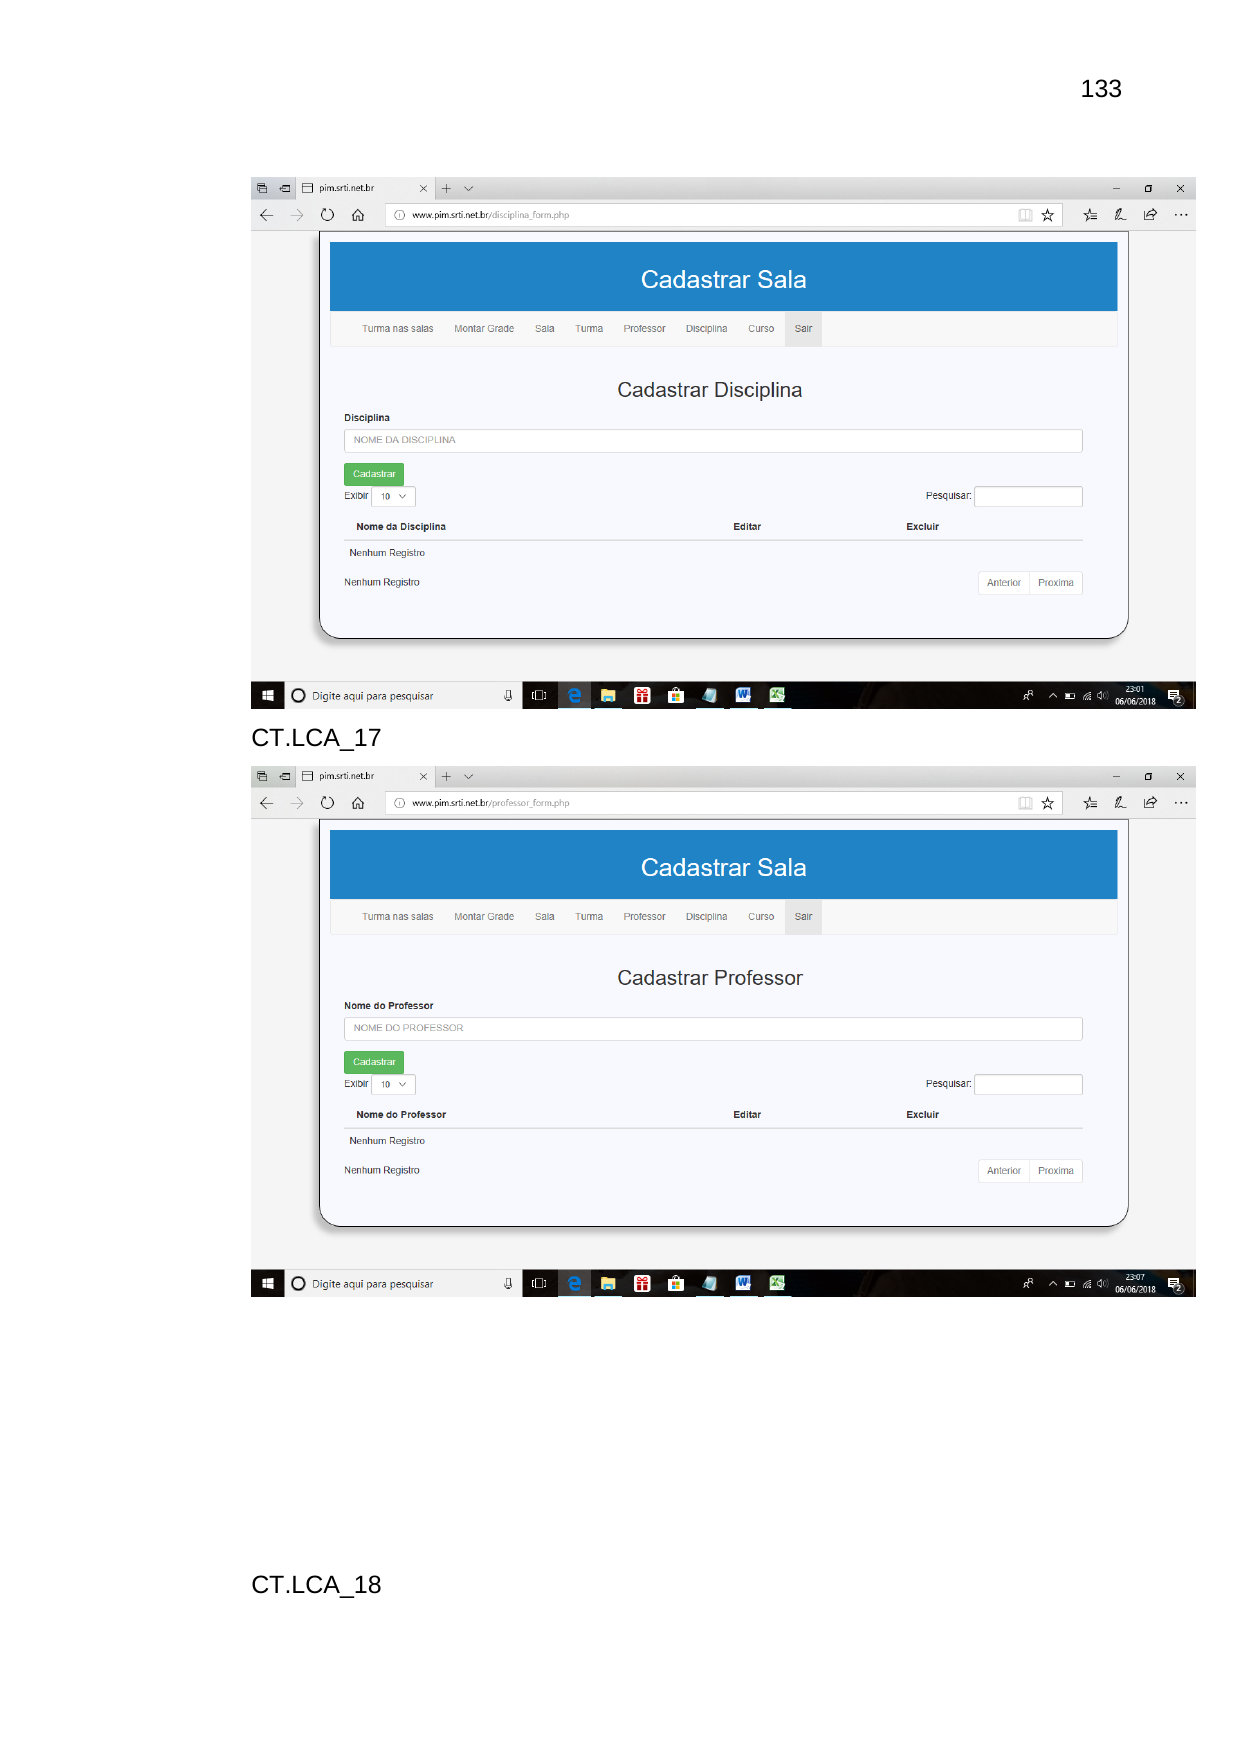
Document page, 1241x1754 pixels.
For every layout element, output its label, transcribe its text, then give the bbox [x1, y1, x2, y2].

picture [251, 766, 1196, 1297]
picture [251, 177, 1196, 709]
text CT.LCA_17 [177, 723, 1122, 752]
text CT.LCA_18 [177, 1570, 1122, 1599]
